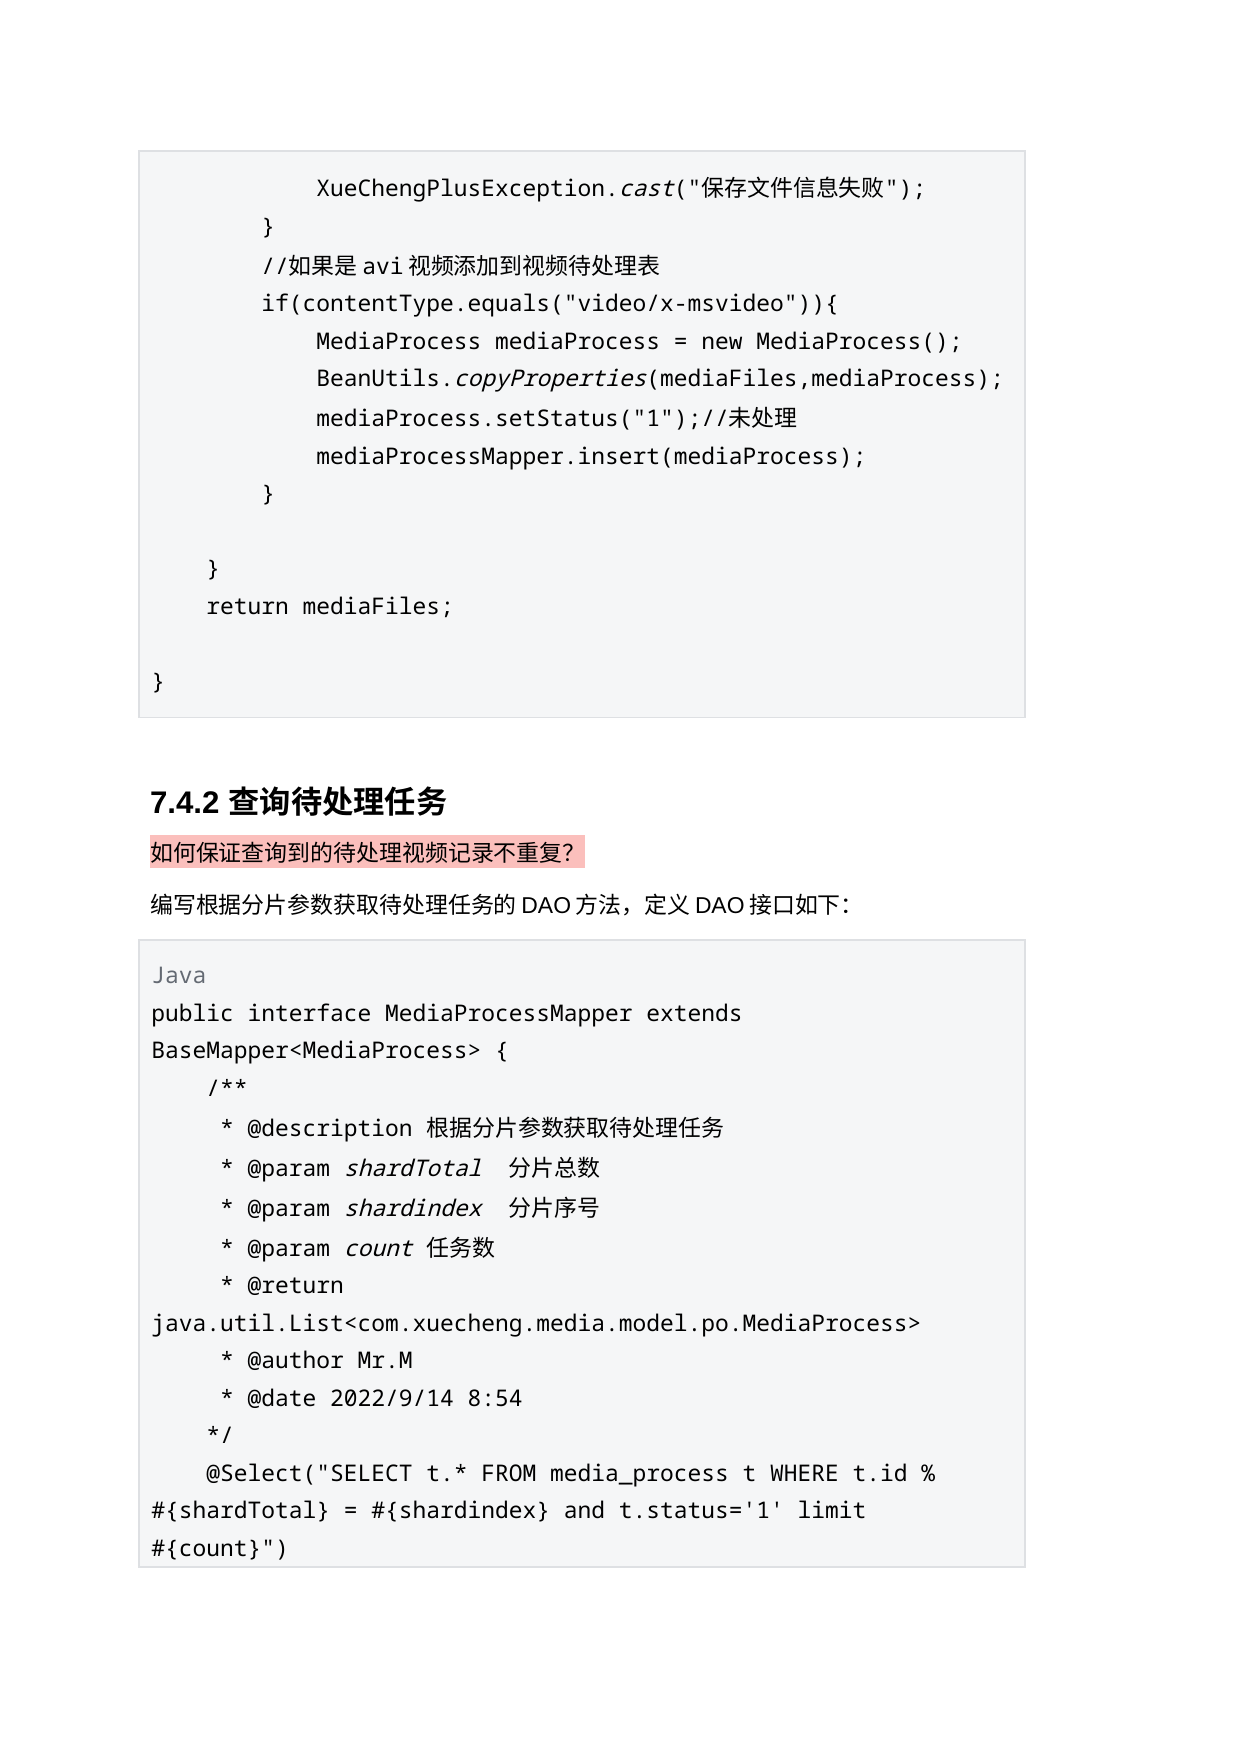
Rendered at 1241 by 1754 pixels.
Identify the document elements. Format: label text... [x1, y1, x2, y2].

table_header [140, 152, 1024, 717]
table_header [140, 941, 1024, 1566]
text 编写根据分片参数获取待处理任务的DAO方法，定义DAO接口如下： [150, 887, 1090, 920]
text 如何保证查询到的待处理视频记录不重复？ [150, 834, 1090, 868]
